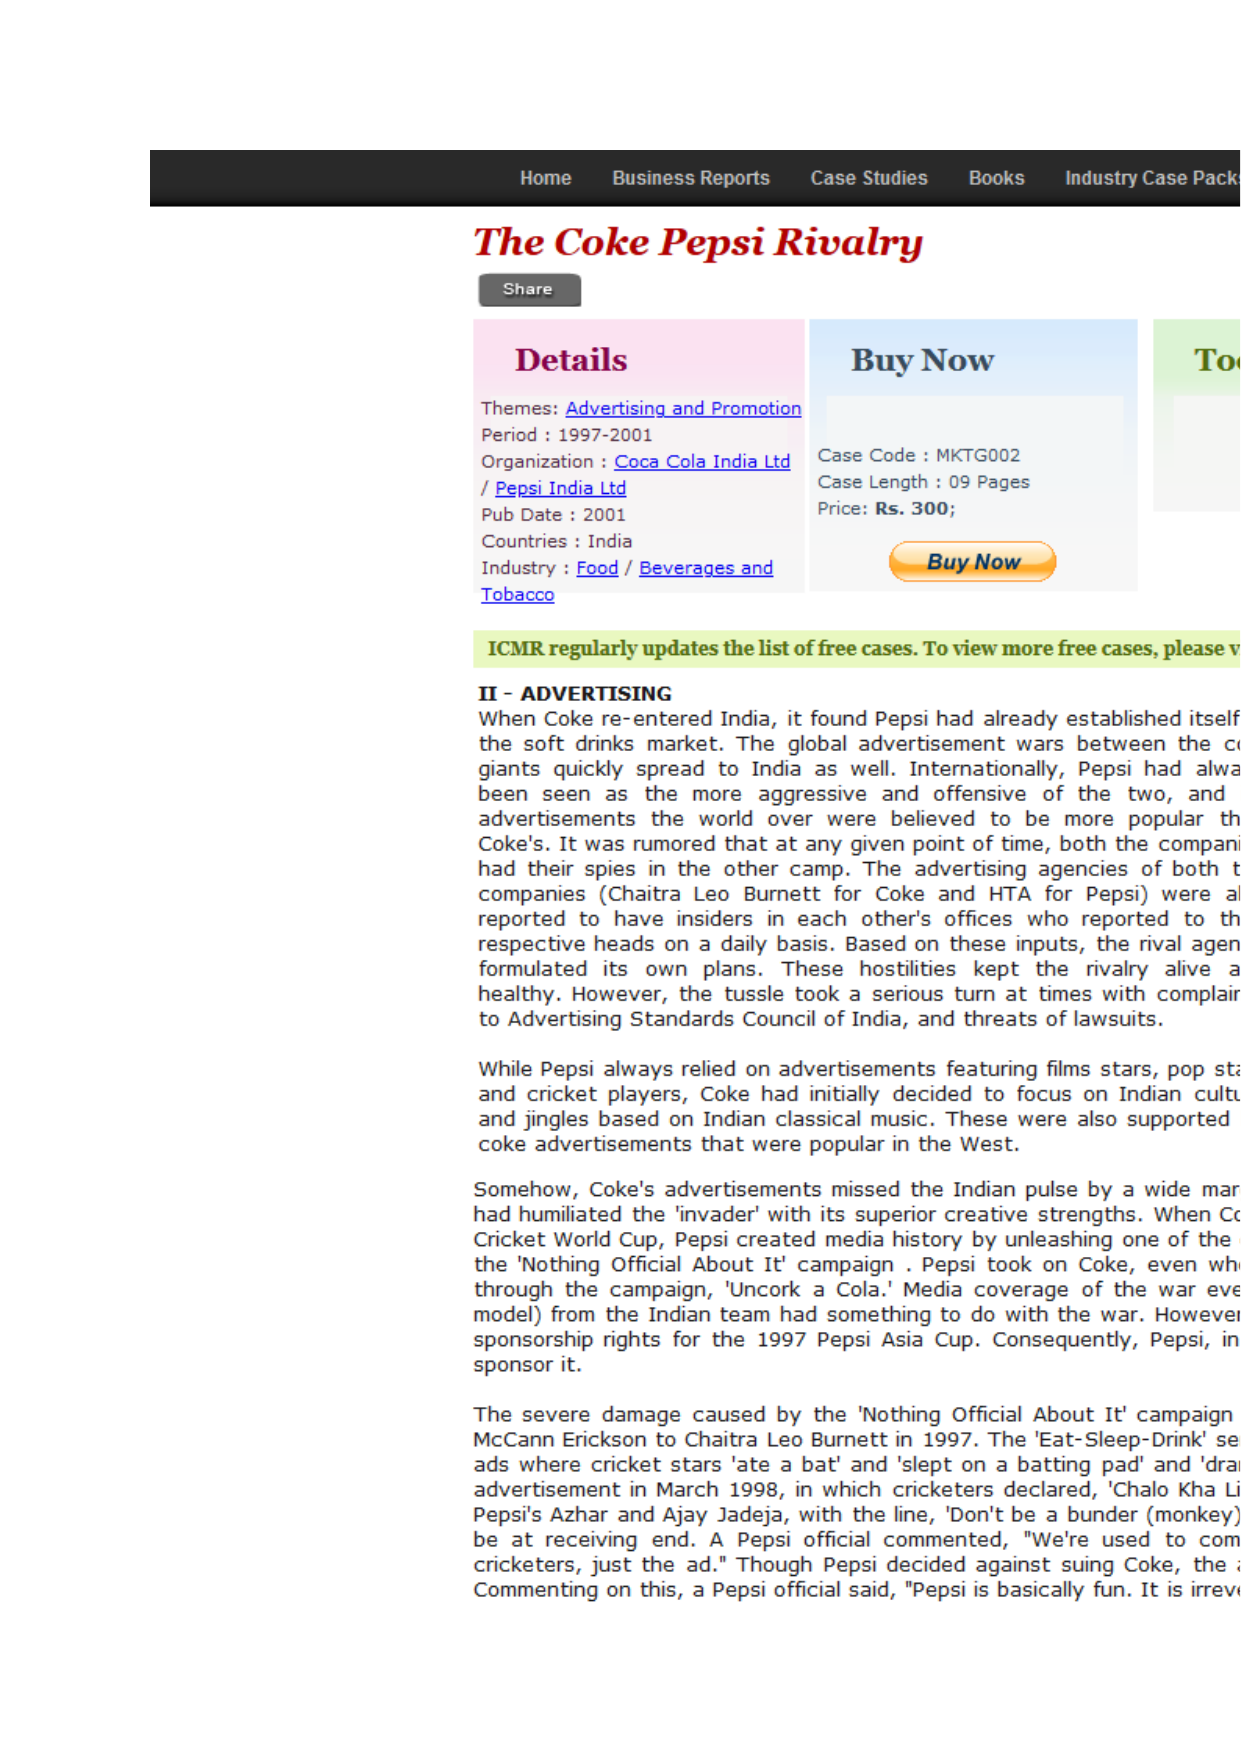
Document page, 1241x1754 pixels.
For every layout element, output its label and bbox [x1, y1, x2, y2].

picture [150, 150, 1241, 1604]
